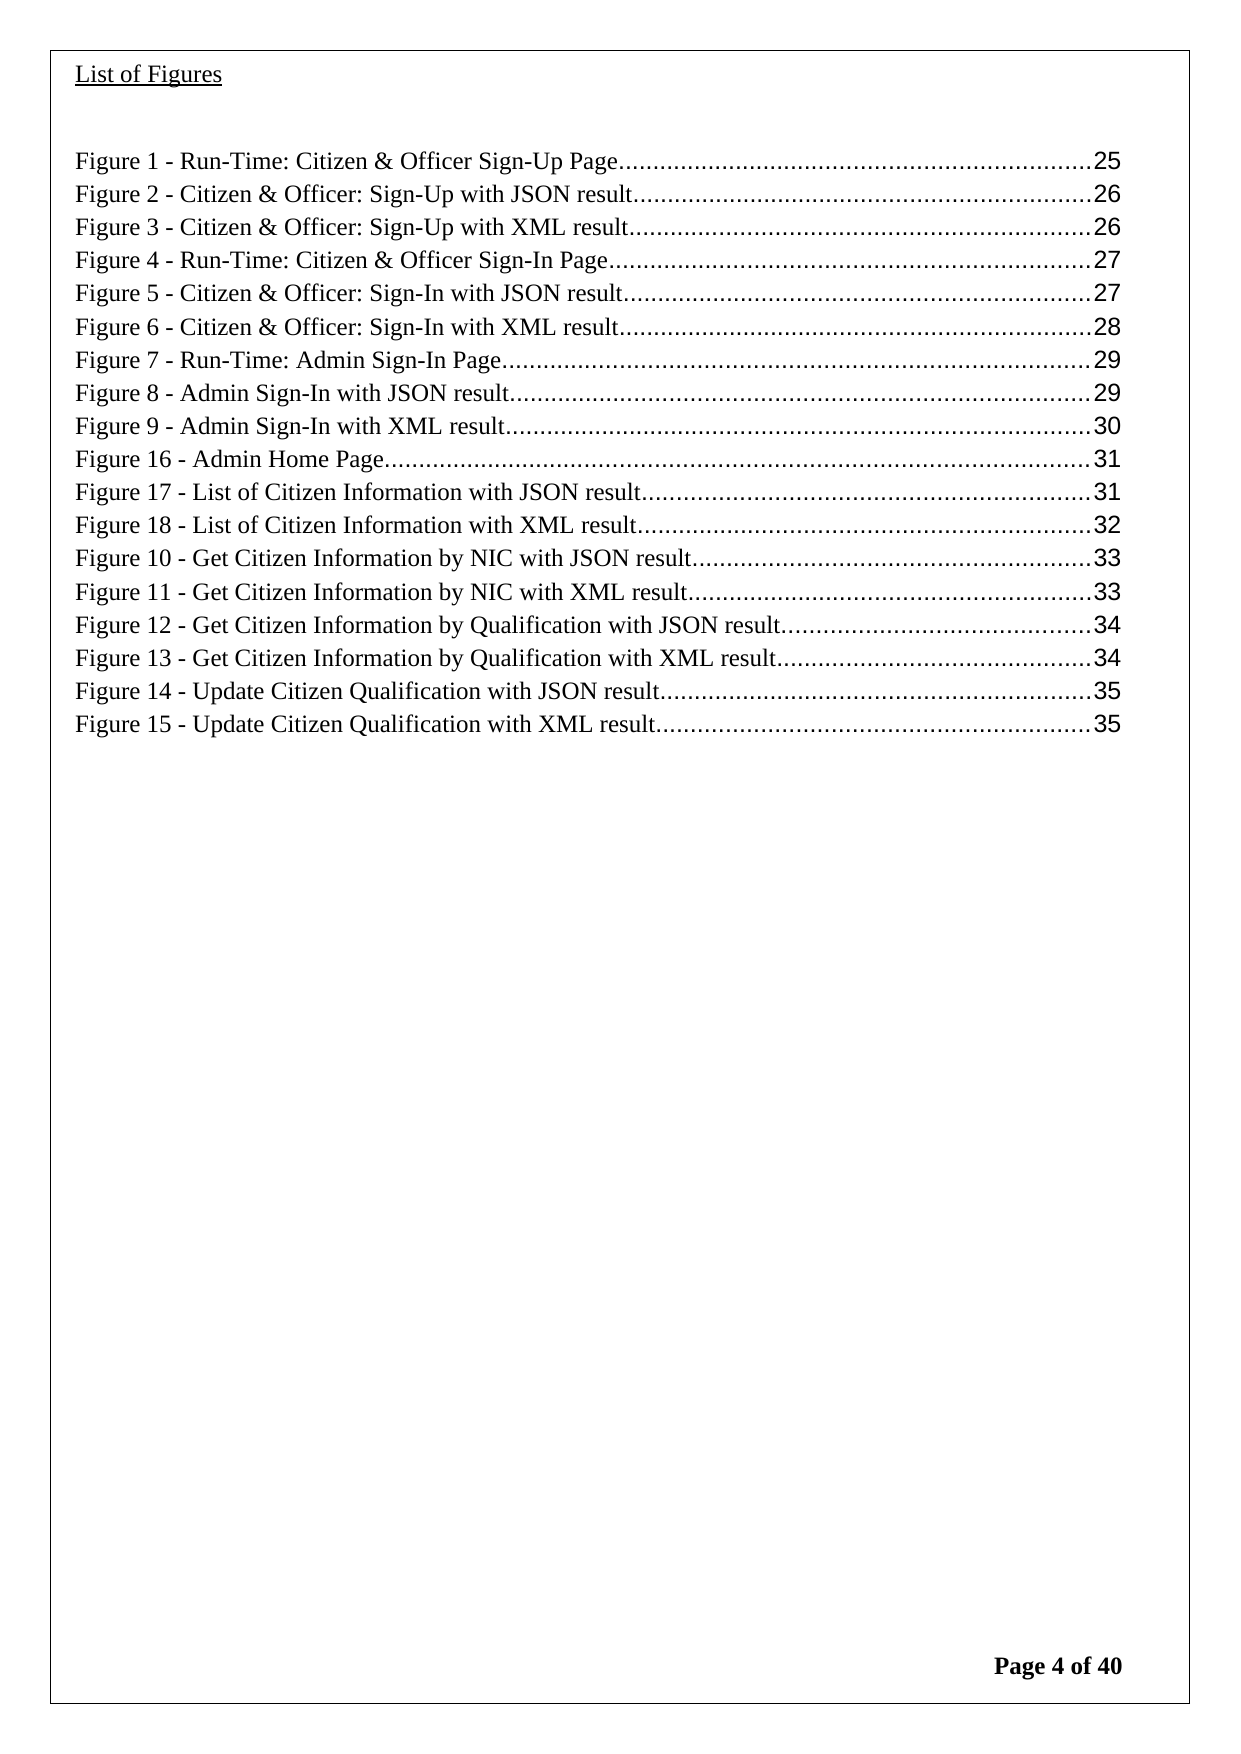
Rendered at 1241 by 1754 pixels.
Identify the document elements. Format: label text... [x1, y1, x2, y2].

text Figure 16 - Admin Home Page 31 [75, 444, 1122, 473]
text Figure 7 - Run-Time: Admin Sign-In Page 29 [75, 345, 1122, 373]
text Figure 18 - List of Citizen Information with XML result 32 [75, 510, 1122, 539]
text Figure 2 - Citizen & Officer: Sign-Up with JSON result 26 [75, 179, 1122, 208]
text Figure 9 - Admin Sign-In with XML result 30 [75, 411, 1122, 440]
text Figure 12 - Get Citizen Information by Qualification with JSON result 34 [75, 610, 1122, 638]
text Figure 8 - Admin Sign-In with JSON result 29 [75, 378, 1122, 407]
text Figure 17 - List of Citizen Information with JSON result 31 [75, 477, 1122, 506]
text Figure 4 - Run-Time: Citizen & Officer Sign-In Page 27 [75, 245, 1122, 274]
text Figure 11 - Get Citizen Information by NIC with XML result 33 [75, 577, 1122, 605]
text Figure 10 - Get Citizen Information by NIC with JSON result 33 [75, 543, 1122, 572]
text Figure 1 - Run-Time: Citizen & Officer Sign-Up Page 25 [75, 146, 1122, 175]
text Figure 14 - Update Citizen Qualification with JSON result 35 [75, 676, 1122, 705]
text Figure 15 - Update Citizen Qualification with XML result 35 [75, 709, 1122, 738]
text Figure 3 - Citizen & Officer: Sign-Up with XML result 26 [75, 212, 1122, 241]
list List of Figures [75, 59, 1122, 88]
text Figure 6 - Citizen & Officer: Sign-In with XML result 28 [75, 312, 1122, 340]
text Figure 5 - Citizen & Officer: Sign-In with JSON result 27 [75, 278, 1122, 307]
text Figure 13 - Get Citizen Information by Qualification with XML result 34 [75, 643, 1122, 672]
